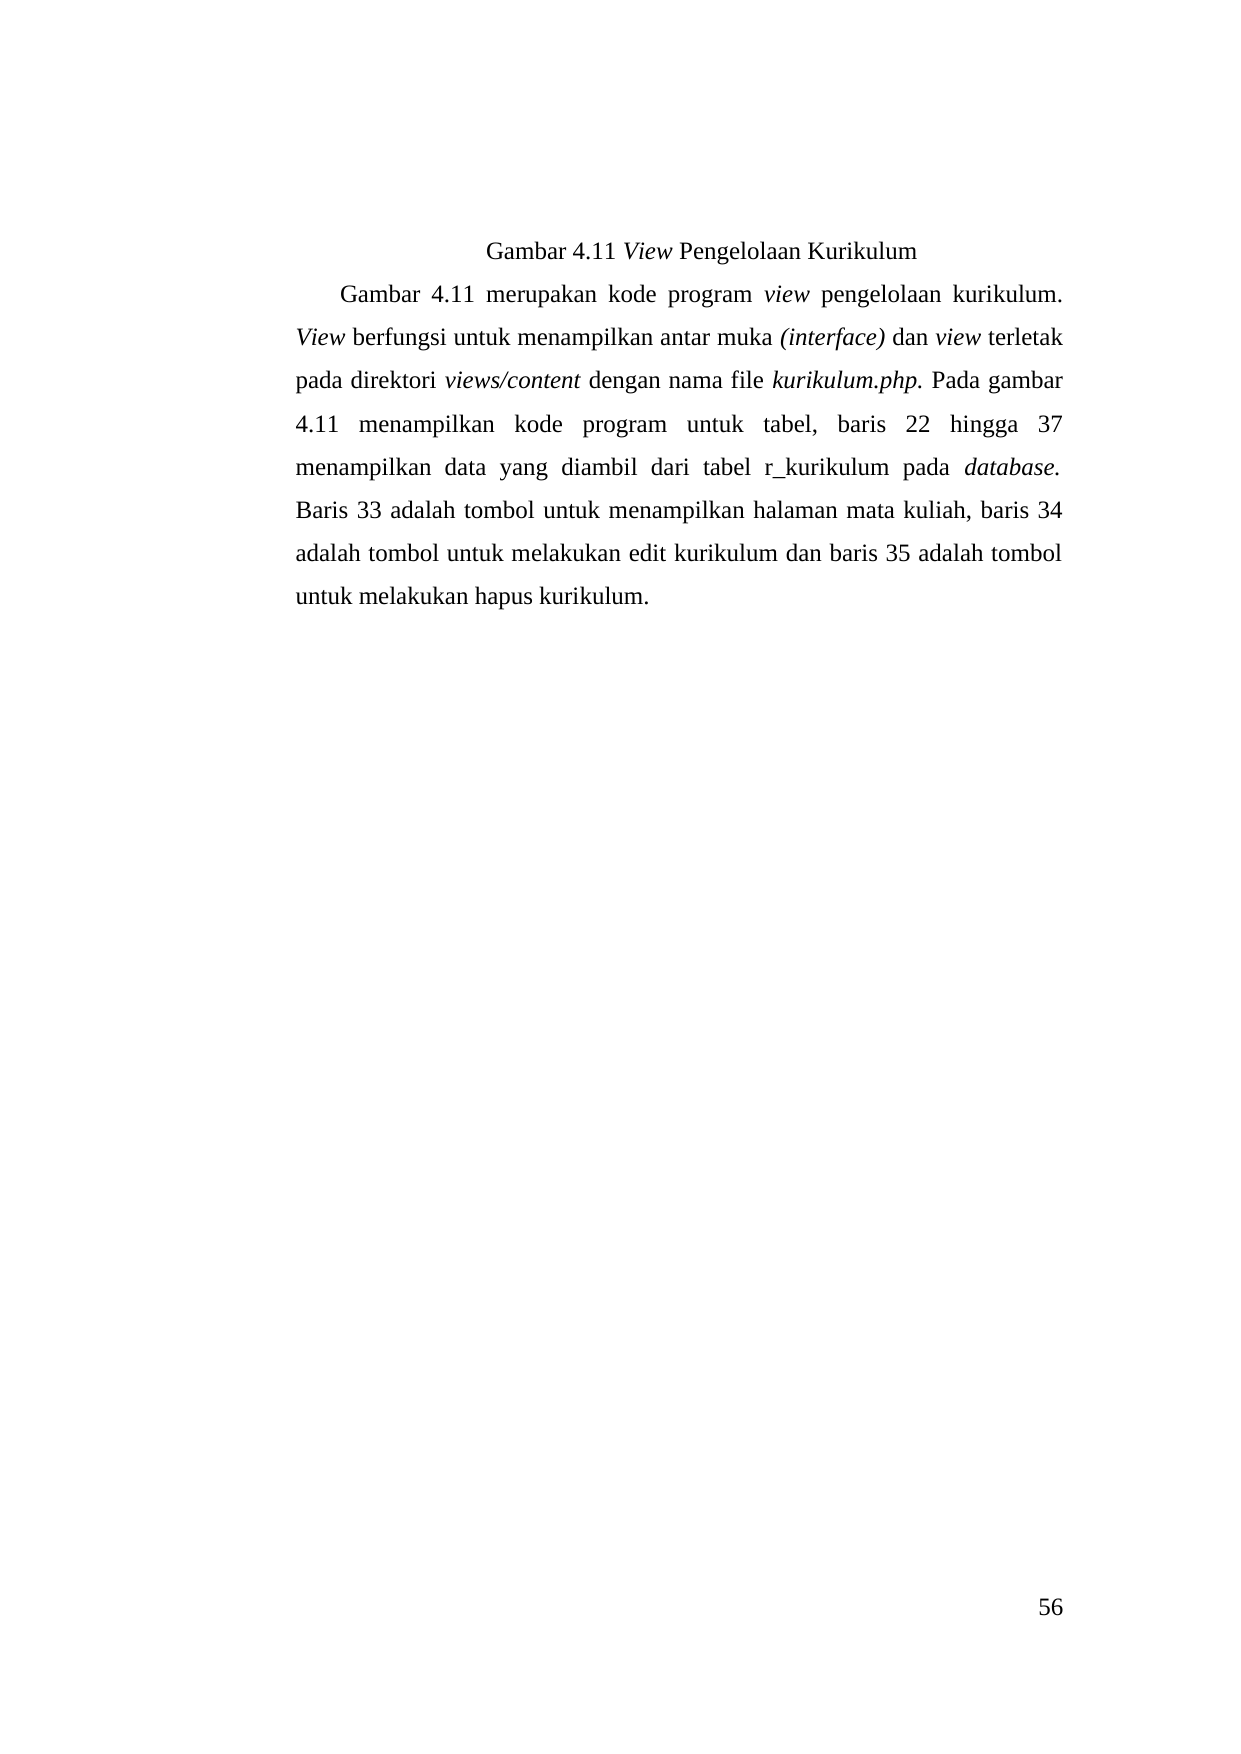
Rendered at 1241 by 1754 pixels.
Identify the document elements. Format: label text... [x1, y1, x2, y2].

subtitle Gambar 4.11 View Pengelolaan Kurikulum [340, 236, 1063, 265]
text Gambar 4.11 merupakan kode program view pengelolaan kurikulum. View berfungsi untuk menampilkan antar muka (interface) dan view terletak pada direktori views/content dengan nama file kurikulum.php. Pada gambar 4.11 menampilkan kode program untuk tabel, baris 22 hingga 37 menampilkan data yang diambil dari tabel r_kurikulum pada database. Baris 33 adalah tombol untuk menampilkan halaman mata kuliah, baris 34 adalah tombol untuk melakukan edit kurikulum dan baris 35 adalah tombol untuk melakukan hapus kurikulum. [295, 279, 1063, 610]
